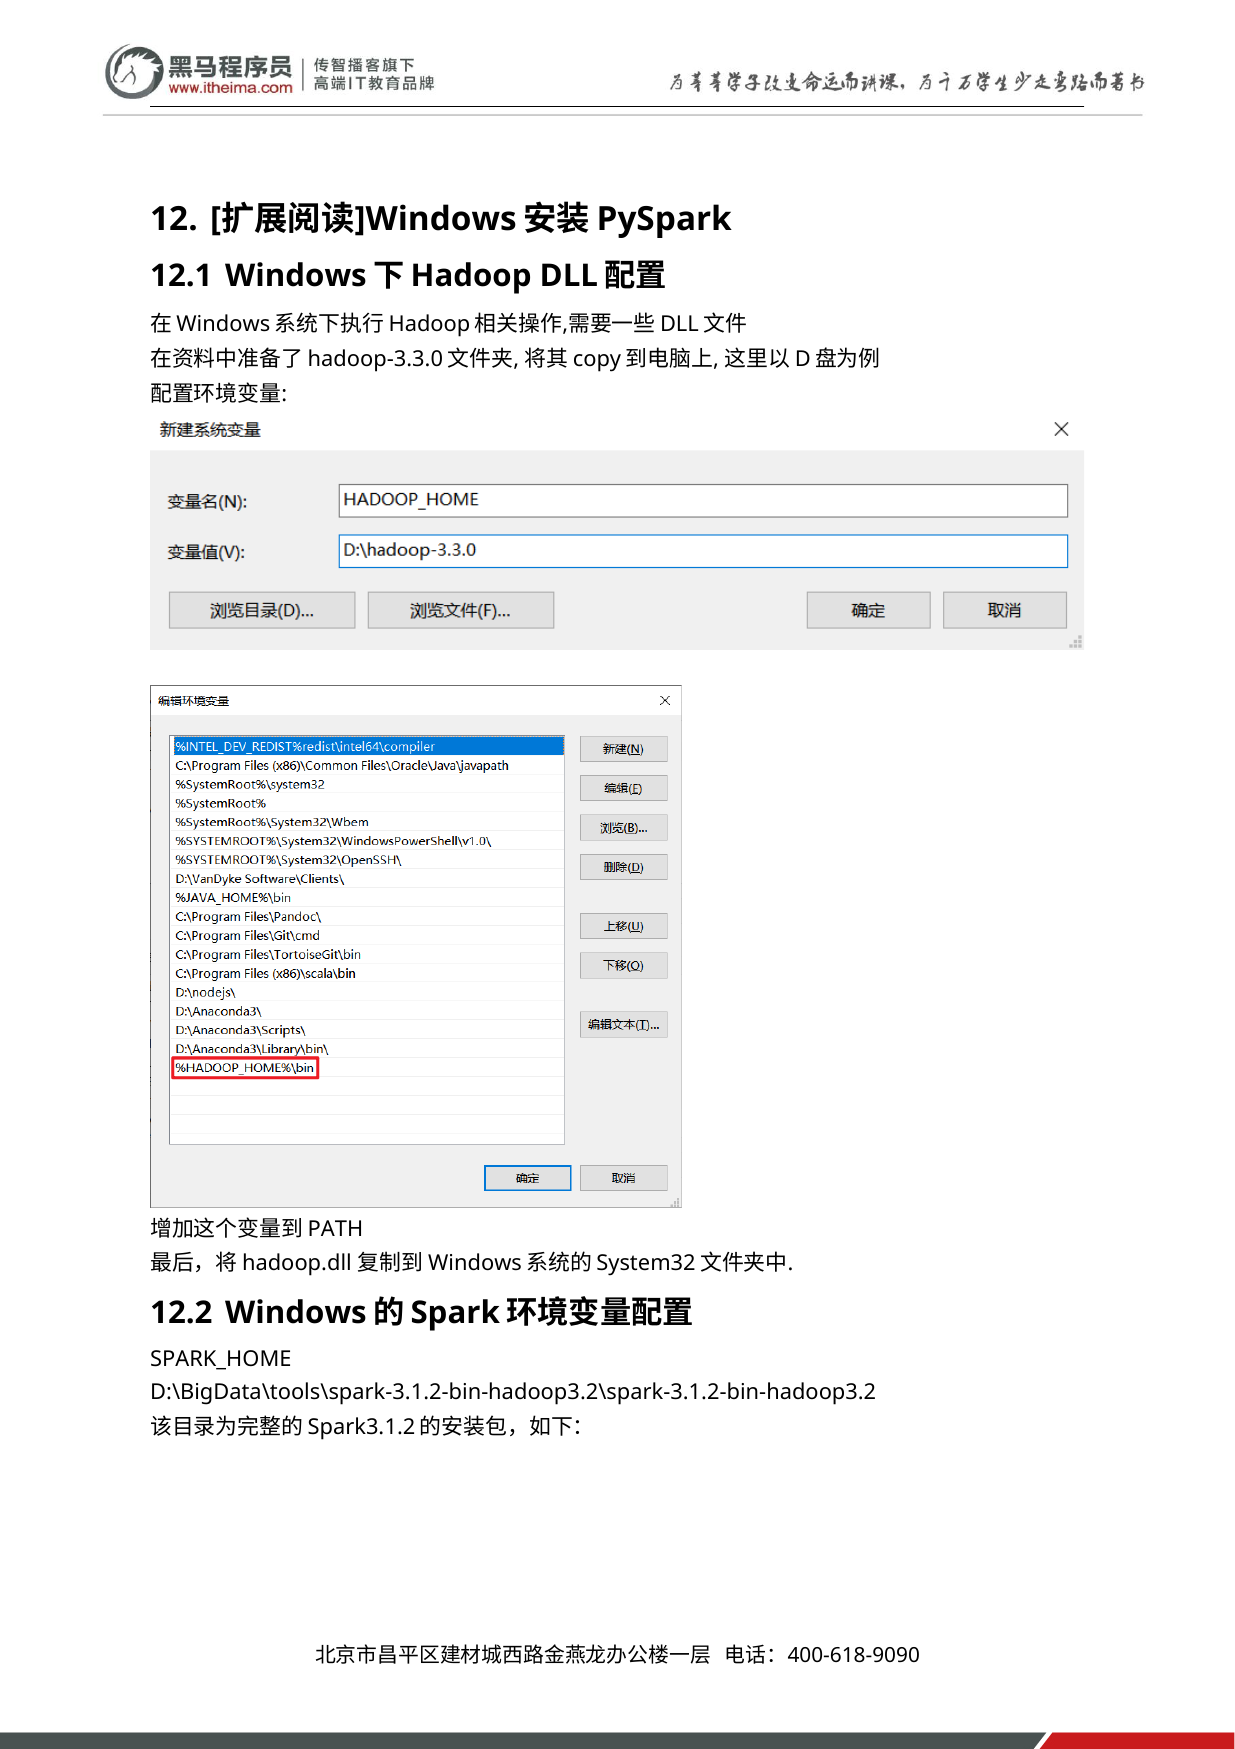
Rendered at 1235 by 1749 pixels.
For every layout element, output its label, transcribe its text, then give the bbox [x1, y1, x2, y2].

text D:\BigData\tools\spark-3.1.2-bin-hadoop3.2\spark-3.1.2-bin-hadoop3.2 [150, 1376, 1084, 1406]
text 在资料中准备了hadoop-3.3.0文件夹, 将其copy到电脑上, 这里以D盘为例 [150, 341, 1084, 373]
subtitle [扩展阅读]Windows安装PySpark [150, 192, 1084, 240]
picture [150, 411, 1085, 650]
text SPARK_HOME [150, 1343, 1084, 1373]
text 最后，将hadoop.dll 复制到 Windows系统的System32文件夹中. [150, 1245, 1084, 1277]
text 在Windows系统下执行Hadoop相关操作,需要一些DLL文件 [150, 306, 1084, 338]
subtitle Windows的Spark环境变量配置 [150, 1288, 1084, 1333]
picture [0, 0, 1235, 123]
text 增加这个变量到PATH [150, 1211, 1084, 1242]
text 配置环境变量: [150, 376, 1084, 408]
text 该目录为完整的Spark3.1.2的安装包，如下： [150, 1409, 1084, 1441]
picture [150, 685, 682, 1208]
picture [0, 1673, 1235, 1749]
subtitle Windows下Hadoop DLL配置 [150, 250, 1084, 296]
